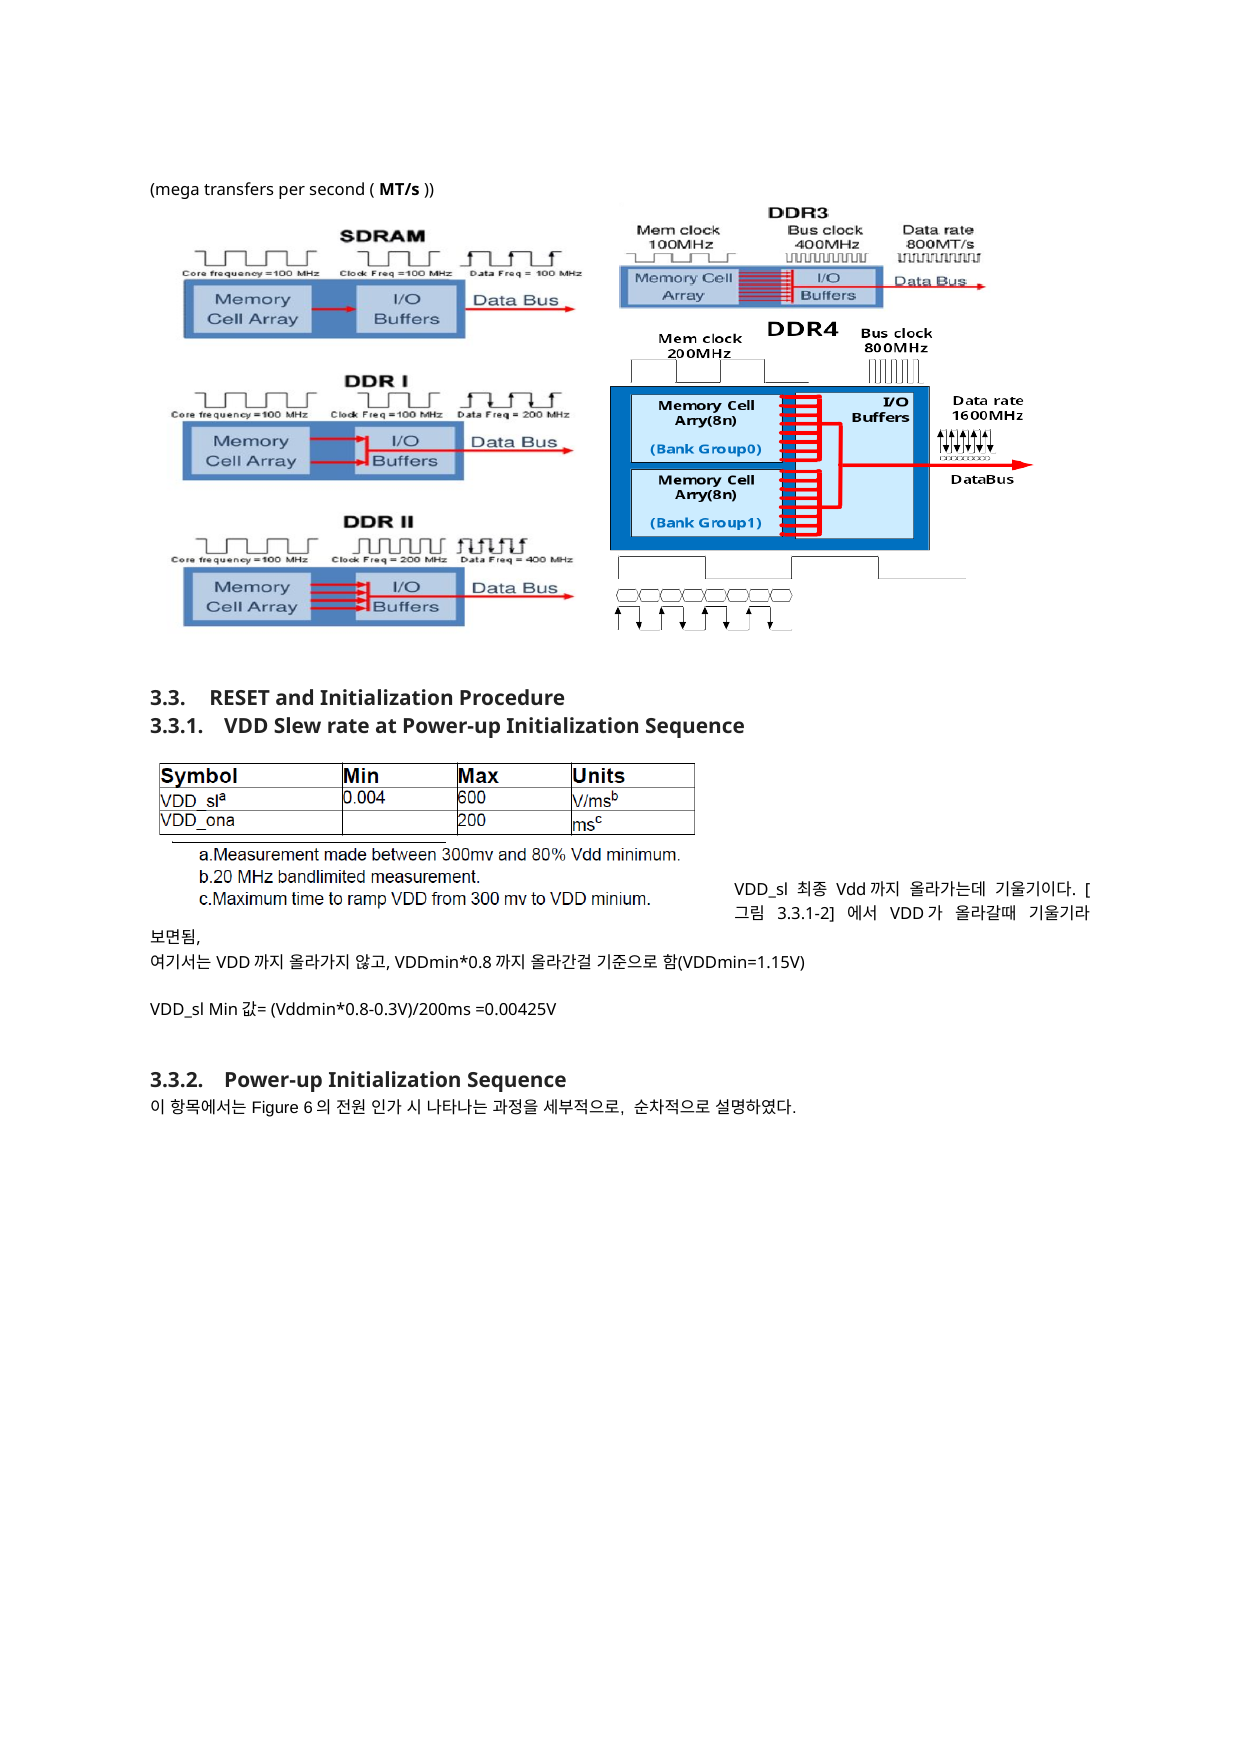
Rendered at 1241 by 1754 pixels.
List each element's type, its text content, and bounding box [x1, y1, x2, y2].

text 여기서는 VDD까지 올라가지 않고, VDDmin*0.8까지 올라간걸 기준으로 함(VDDmin=1.15V) [150, 949, 1090, 973]
text VDD_sl Min값= (Vddmin*0.8-0.3V)/200ms =0.00425V [150, 996, 1090, 1020]
subtitle Power-up Initialization Sequence [150, 1065, 1090, 1094]
picture [150, 757, 715, 911]
text 이 항목에서는 Figure 6의 전원 인가 시 나타나는 과정을 세부적으로, 순차적으로 설명하였다. [150, 1094, 1090, 1118]
picture [150, 219, 602, 638]
subtitle RESET and Initialization Procedure [150, 683, 1090, 711]
text (mega transfers per second ( MT/s )) [150, 177, 1090, 200]
text VDD_sl 최종 Vdd까지 올라가는데 기울기이다. [그림 3.3.1-2] 에서 VDD가 올라갈때 기울기라 보면됨, [150, 876, 1090, 949]
subtitle VDD Slew rate at Power-up Initialization Sequence [150, 711, 1090, 740]
